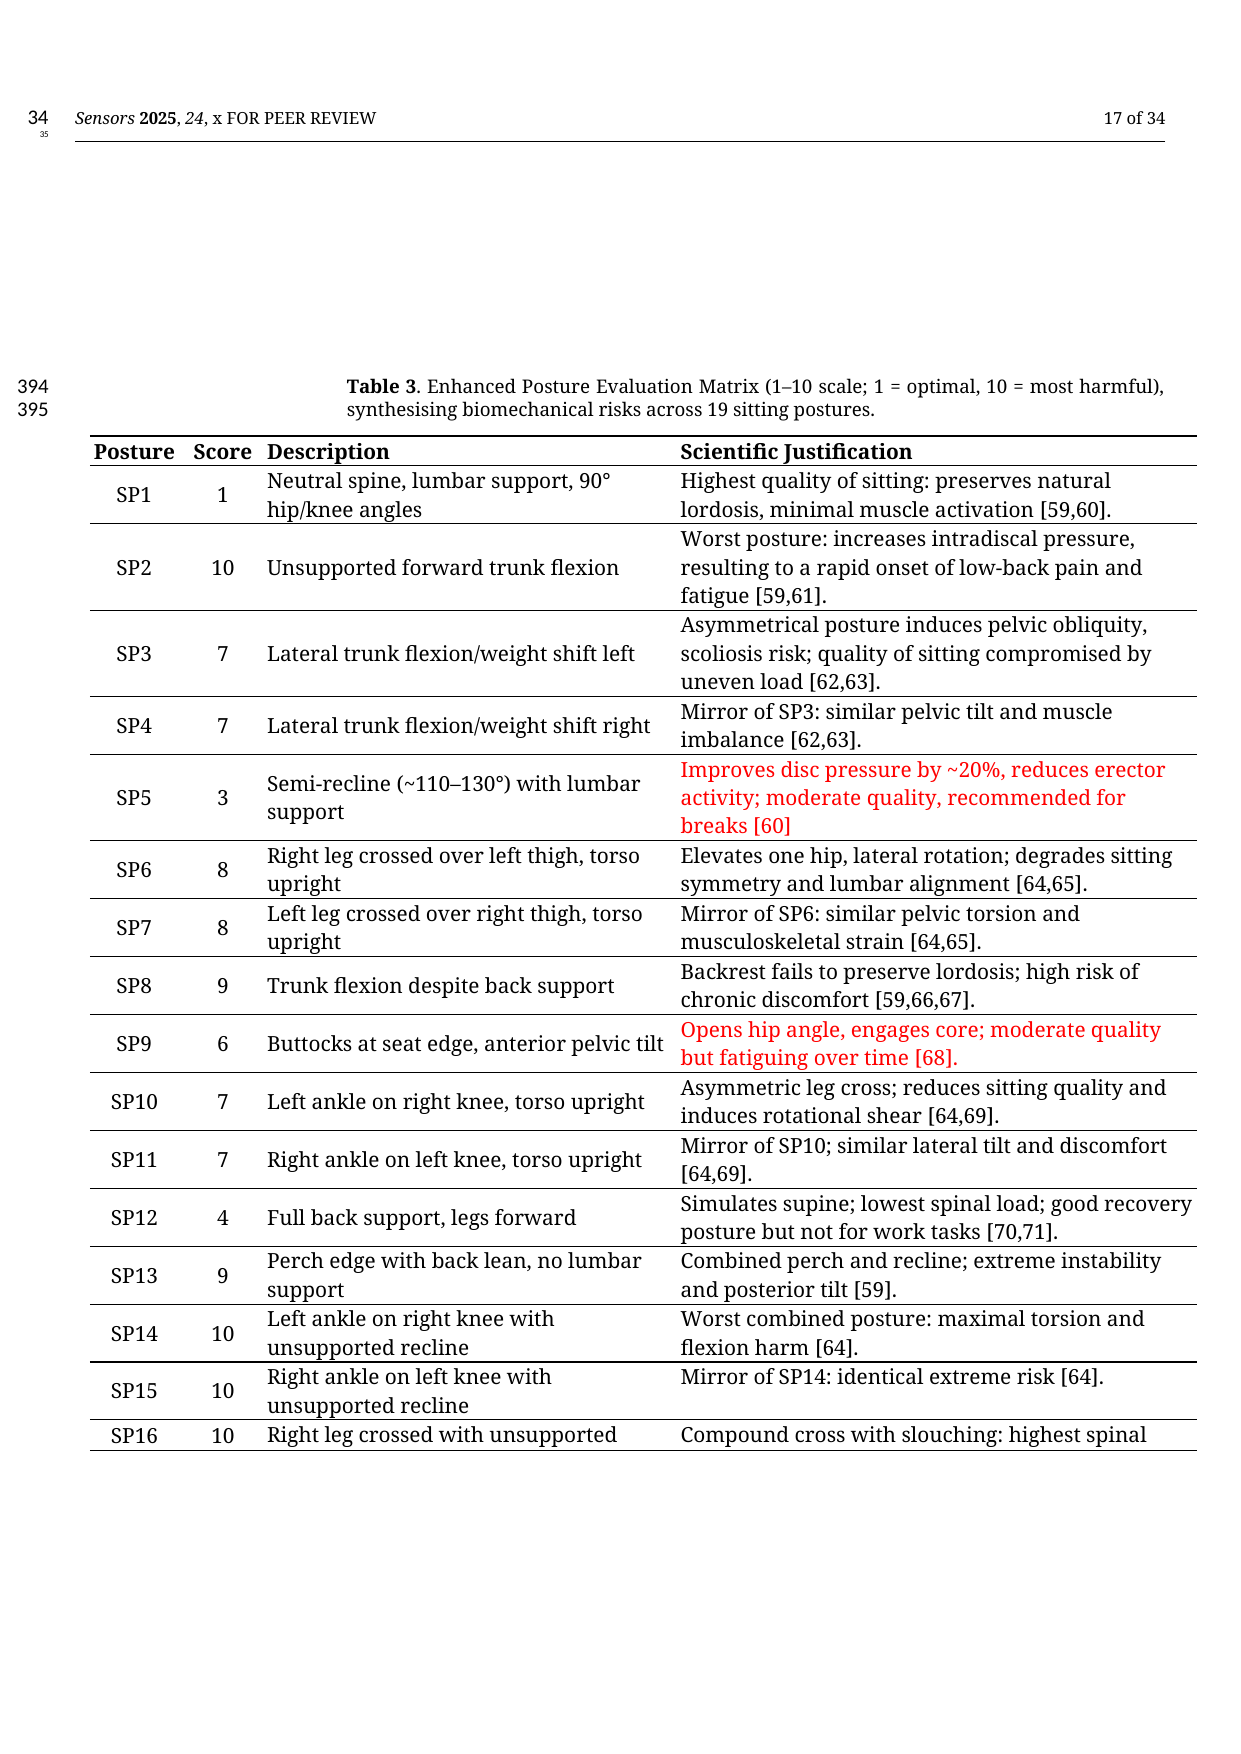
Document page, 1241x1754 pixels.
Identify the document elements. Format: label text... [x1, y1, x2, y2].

table_cell Backrest fails to preserve lordosis; high risk of chronic discomfort [59,66,67]. [680, 957, 1197, 1014]
table_cell Combined perch and recline; extreme instability and posterior tilt [59]. [680, 1247, 1197, 1303]
table_cell Full back support, legs forward [267, 1189, 680, 1246]
table_cell Mirror of SP6: similar pelvic torsion and musculoskeletal strain [64,65]. [680, 899, 1197, 956]
table_cell Right ankle on left knee with unsupported recline [267, 1363, 680, 1419]
table_cell SP1 [90, 466, 178, 523]
table_cell SP3 [90, 611, 178, 696]
table_cell Worst posture: increases intradiscal pressure, resulting to a rapid onset of low-back pain and fatigue [59,61]. [680, 524, 1197, 609]
table_cell Buttocks at seat edge, anterior pelvic tilt [267, 1015, 680, 1072]
table_cell 10 [178, 1305, 267, 1361]
table_cell 7 [178, 611, 267, 696]
table_cell Asymmetrical posture induces pelvic obliquity, scoliosis risk; quality of sitting compromised by uneven load [62,63]. [680, 611, 1197, 696]
table_cell SP5 [90, 755, 178, 840]
table_cell 10 [178, 524, 267, 609]
table_cell Mirror of SP3: similar pelvic tilt and muscle imbalance [62,63]. [680, 697, 1197, 754]
table_cell Right ankle on left knee, torso upright [267, 1131, 680, 1188]
table_cell 4 [178, 1189, 267, 1246]
table_cell Simulates supine; lowest spinal load; good recovery posture but not for work tasks [70,71]. [680, 1189, 1197, 1246]
table_cell SP8 [90, 957, 178, 1014]
table_cell SP15 [90, 1363, 178, 1419]
table_cell Neutral spine, lumbar support, 90° hip/knee angles [267, 466, 680, 523]
table_cell Unsupported forward trunk flexion [267, 524, 680, 609]
table_cell 10 [178, 1420, 267, 1449]
table_cell SP13 [90, 1247, 178, 1303]
table_cell 8 [178, 841, 267, 898]
table_cell 7 [178, 1073, 267, 1130]
table_cell 10 [178, 1363, 267, 1419]
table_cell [267, 1420, 680, 1449]
table_cell 3 [178, 755, 267, 840]
table_cell Mirror of SP10; similar lateral tilt and discomfort [64,69]. [680, 1131, 1197, 1188]
table_header Scientific Justification [680, 437, 1197, 465]
table_header Posture [90, 437, 178, 465]
table_cell 6 [178, 1015, 267, 1072]
table_cell Opens hip angle, engages core; moderate quality but fatiguing over time [68]. [680, 1015, 1197, 1072]
table_cell SP10 [90, 1073, 178, 1130]
table_cell SP4 [90, 697, 178, 754]
table_cell Left leg crossed over right thigh, torso upright [267, 899, 680, 956]
table_cell Elevates one hip, lateral rotation; degrades sitting symmetry and lumbar alignment [64,65]. [680, 841, 1197, 898]
table_cell 8 [178, 899, 267, 956]
table_header Score [178, 437, 267, 465]
table_cell SP11 [90, 1131, 178, 1188]
table_cell Left ankle on right knee, torso upright [267, 1073, 680, 1130]
table_cell SP2 [90, 524, 178, 609]
table_cell Worst combined posture: maximal torsion and flexion harm [64]. [680, 1305, 1197, 1361]
table_cell 1 [178, 466, 267, 523]
table_cell 9 [178, 1247, 267, 1303]
table_cell Improves disc pressure by ~20%, reduces erector activity; moderate quality, recommended for breaks [60] [680, 755, 1197, 840]
table_cell Mirror of SP14: identical extreme risk [64]. [680, 1363, 1197, 1419]
text Table 3. Enhanced Posture Evaluation Matrix (1–10 scale; 1 = optimal, 10 = most harmful), synthesising biomechanical risks across 19 sitting postures. [347, 374, 1165, 422]
table_cell Lateral trunk flexion/weight shift left [267, 611, 680, 696]
table_cell SP7 [90, 899, 178, 956]
table_cell Asymmetric leg cross; reduces sitting quality and induces rotational shear [64,69]. [680, 1073, 1197, 1130]
table_header Description [267, 437, 680, 465]
table_cell 7 [178, 1131, 267, 1188]
table_cell SP12 [90, 1189, 178, 1246]
table_cell Highest quality of sitting: preserves natural lordosis, minimal muscle activation [59,60]. [680, 466, 1197, 523]
table_cell Lateral trunk flexion/weight shift right [267, 697, 680, 754]
table_cell Left ankle on right knee with unsupported recline [267, 1305, 680, 1361]
table_cell SP9 [90, 1015, 178, 1072]
table_cell Semi-recline (~110–130°) with lumbar support [267, 755, 680, 840]
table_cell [680, 1420, 1197, 1449]
table_cell SP14 [90, 1305, 178, 1361]
table_cell SP16 [90, 1420, 178, 1449]
table_cell 9 [178, 957, 267, 1014]
table_cell Trunk flexion despite back support [267, 957, 680, 1014]
table_cell Perch edge with back lean, no lumbar support [267, 1247, 680, 1303]
table_cell Right leg crossed over left thigh, torso upright [267, 841, 680, 898]
table_cell SP6 [90, 841, 178, 898]
table_cell 7 [178, 697, 267, 754]
